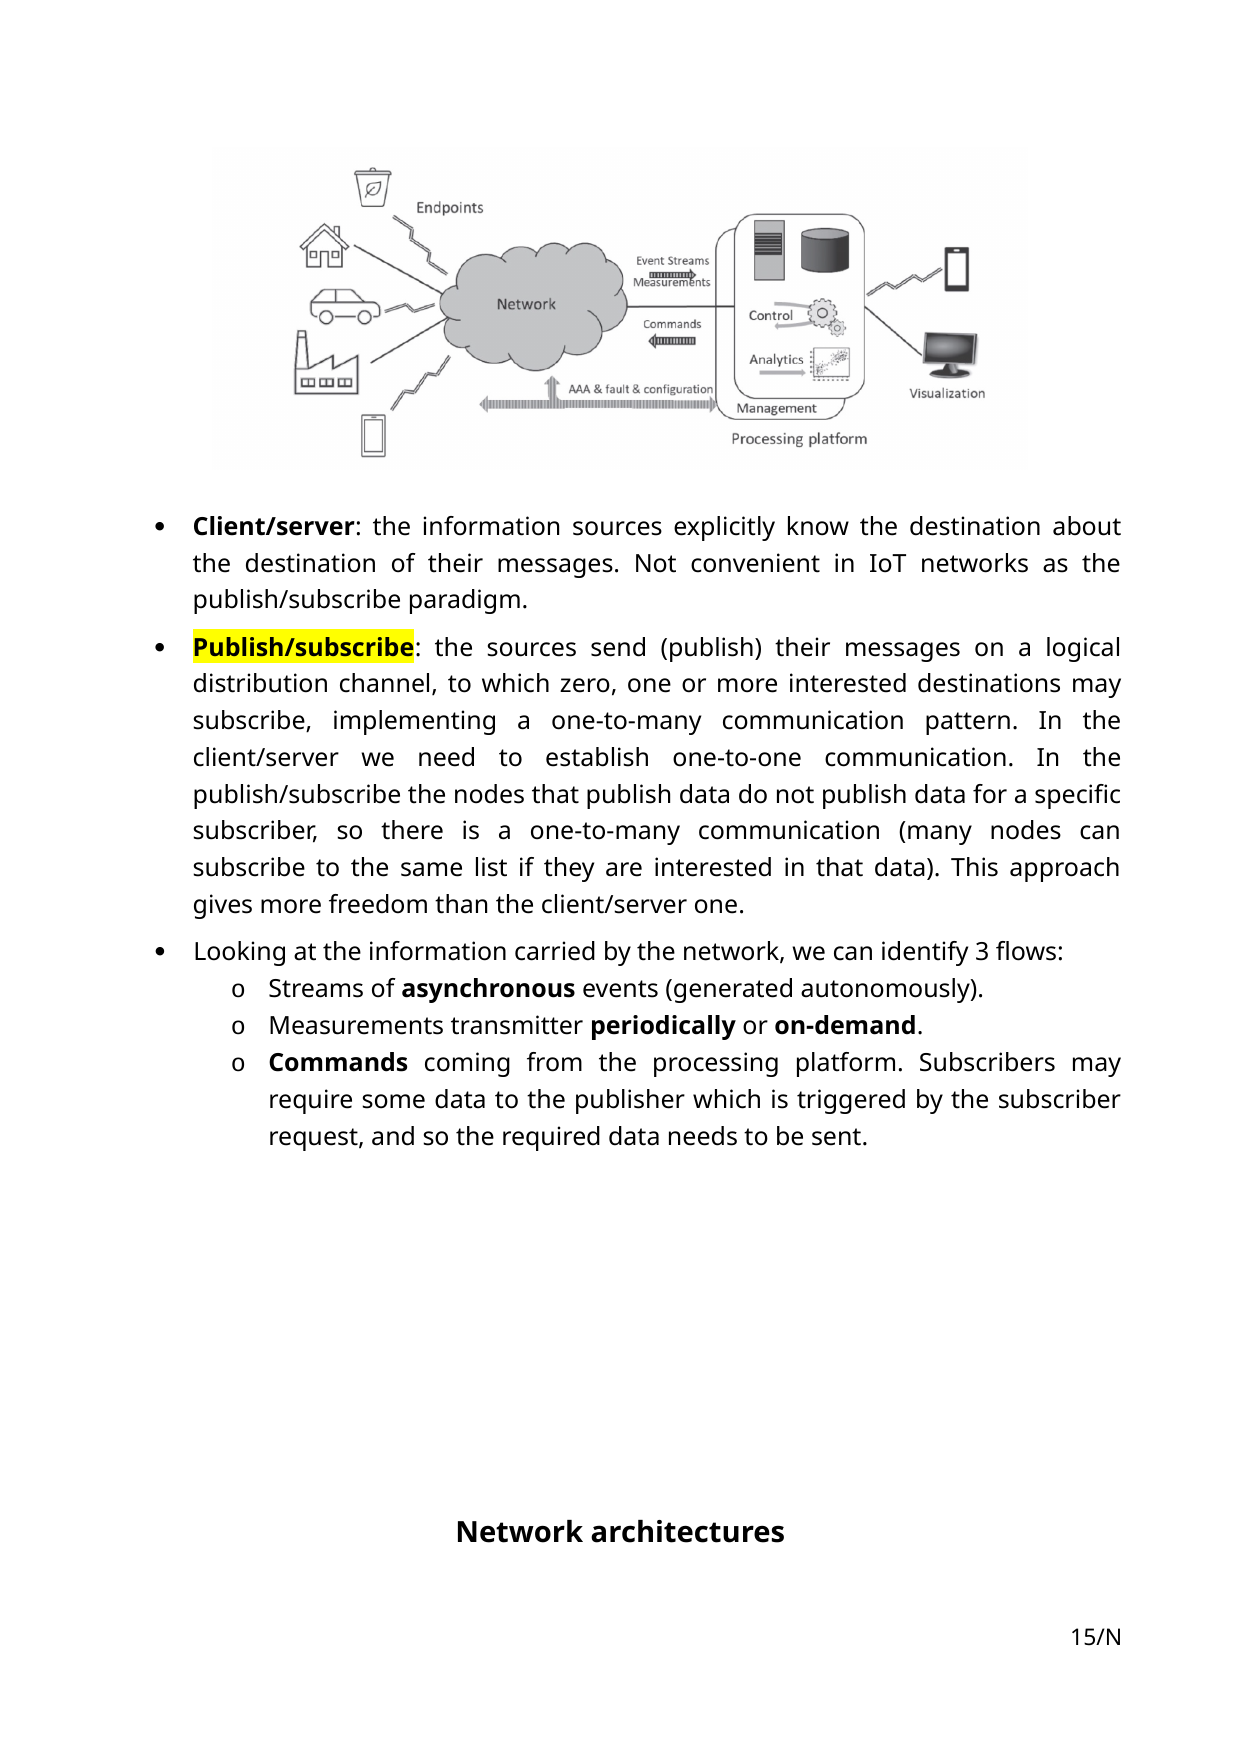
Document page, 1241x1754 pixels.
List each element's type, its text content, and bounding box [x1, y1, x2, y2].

list Measurements transmitter periodically or on-demand. [231, 1007, 1122, 1042]
list Looking at the information carried by the network, we can identify 3 flows: [156, 934, 1122, 968]
list Client/server: the information sources explicitly know the destination about the destination of their messages. Not convenient in IoT networks as the publish/subscribe paradigm. [155, 508, 1122, 616]
list Commands coming from the processing platform. Subscribers may require some data to the publisher which is triggered by the subscriber request, and so the required data needs to be sent. [231, 1044, 1122, 1152]
text Network architectures [118, 1511, 1122, 1551]
list Publish/subscribe: the sources send (publish) their messages on a logical distribution channel, to which zero, one or more interested destinations may subscribe, implementing a one-to-many communication pattern. In the client/server we need to establish one-to-one communication. In the publish/subscribe the nodes that publish data do not publish data for a specific subscriber, so there is a one-to-many communication (many nodes can subscribe to the same list if they are interested in that data). This approach gives more freedom than the client/server one. [155, 629, 1122, 921]
list Streams of asynchronous events (generated autonomously). [231, 971, 1122, 1005]
